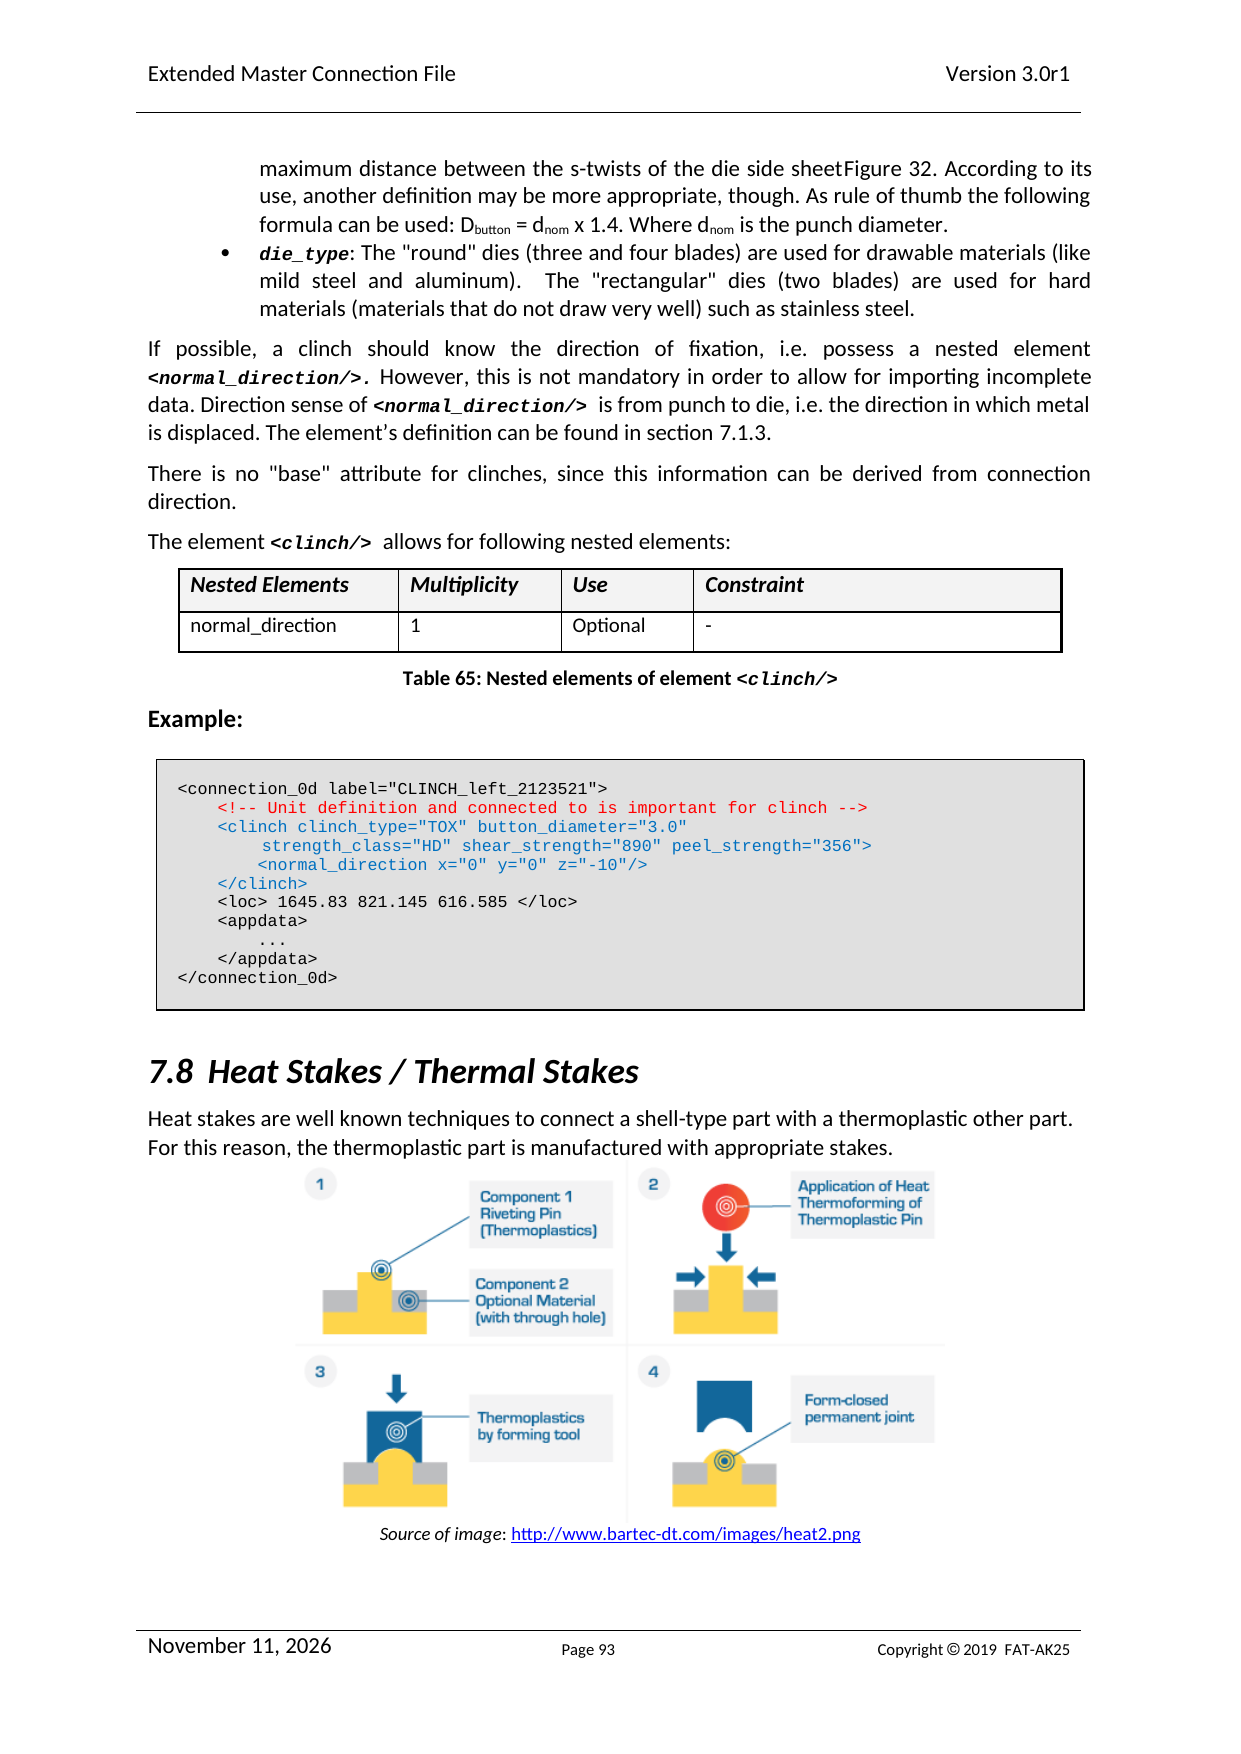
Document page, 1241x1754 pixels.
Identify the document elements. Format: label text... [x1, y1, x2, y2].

text There is no "base" attribute for clinches, since this information can be derived from connection direction. [148, 459, 1092, 515]
subtitle Heat Stakes / Thermal Stakes [148, 1049, 1092, 1092]
text ... [157, 929, 1083, 947]
text If possible, a clinch should know the direction of fixation, i.e. possess a nested element <normal_direction/>. However, this is not mandatory in order to allow for importing incomplete data. Direction sense of <normal_direction/> is from punch to die, i.e. the direction in which metal [148, 334, 1092, 418]
text Table 63: Nested elements of element <clinch/> [148, 665, 1092, 691]
text Source of image: http://www.bartec-dt.com/images/heat2.png [148, 1522, 1092, 1545]
text <connection_0d label="CLINCH_left_2123521"> [157, 778, 1083, 797]
text The element <clinch/> allows for following nested elements: [148, 527, 1092, 555]
text For this reason, the thermoplastic part is manufactured with appropriate stakes. [148, 1133, 1092, 1161]
picture [295, 1160, 945, 1523]
list die_type: The "round" dies (three and four blades) are used for drawable materials (like mild steel and aluminum). The "rectangular" dies (two blades) are used for hard materials (materials that do not draw very well) such as stainless steel. [222, 238, 1092, 322]
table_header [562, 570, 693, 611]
text <clinch clinch_type="TOX" button_diameter="3.0" [157, 816, 1083, 834]
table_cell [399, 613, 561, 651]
text Example: [148, 703, 1092, 734]
text Heat stakes are well known techniques to connect a shell-type part with a thermoplastic other part. [148, 1104, 1092, 1133]
text strength_class="HD" shear_strength="890" peel_strength="356"> [157, 834, 1083, 853]
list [222, 154, 1092, 238]
text </appdata> [157, 947, 1083, 966]
text <!-- Unit definition and connected to is important for clinch --> [157, 797, 1083, 816]
text <normal_direction x="0" y="0" z="-10"/> [157, 853, 1083, 872]
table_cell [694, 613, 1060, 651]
text <appdata> [157, 910, 1083, 929]
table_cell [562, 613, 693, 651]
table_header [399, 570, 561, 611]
text </connection_0d> [157, 966, 1083, 985]
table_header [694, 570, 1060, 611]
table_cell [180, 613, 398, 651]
text is displaced. The element’s definition can be found in section 7.1.3. [148, 418, 1092, 446]
text </clinch> [157, 872, 1083, 891]
text <loc> 1645.83 821.145 616.585 </loc> [157, 891, 1083, 910]
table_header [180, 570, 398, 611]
